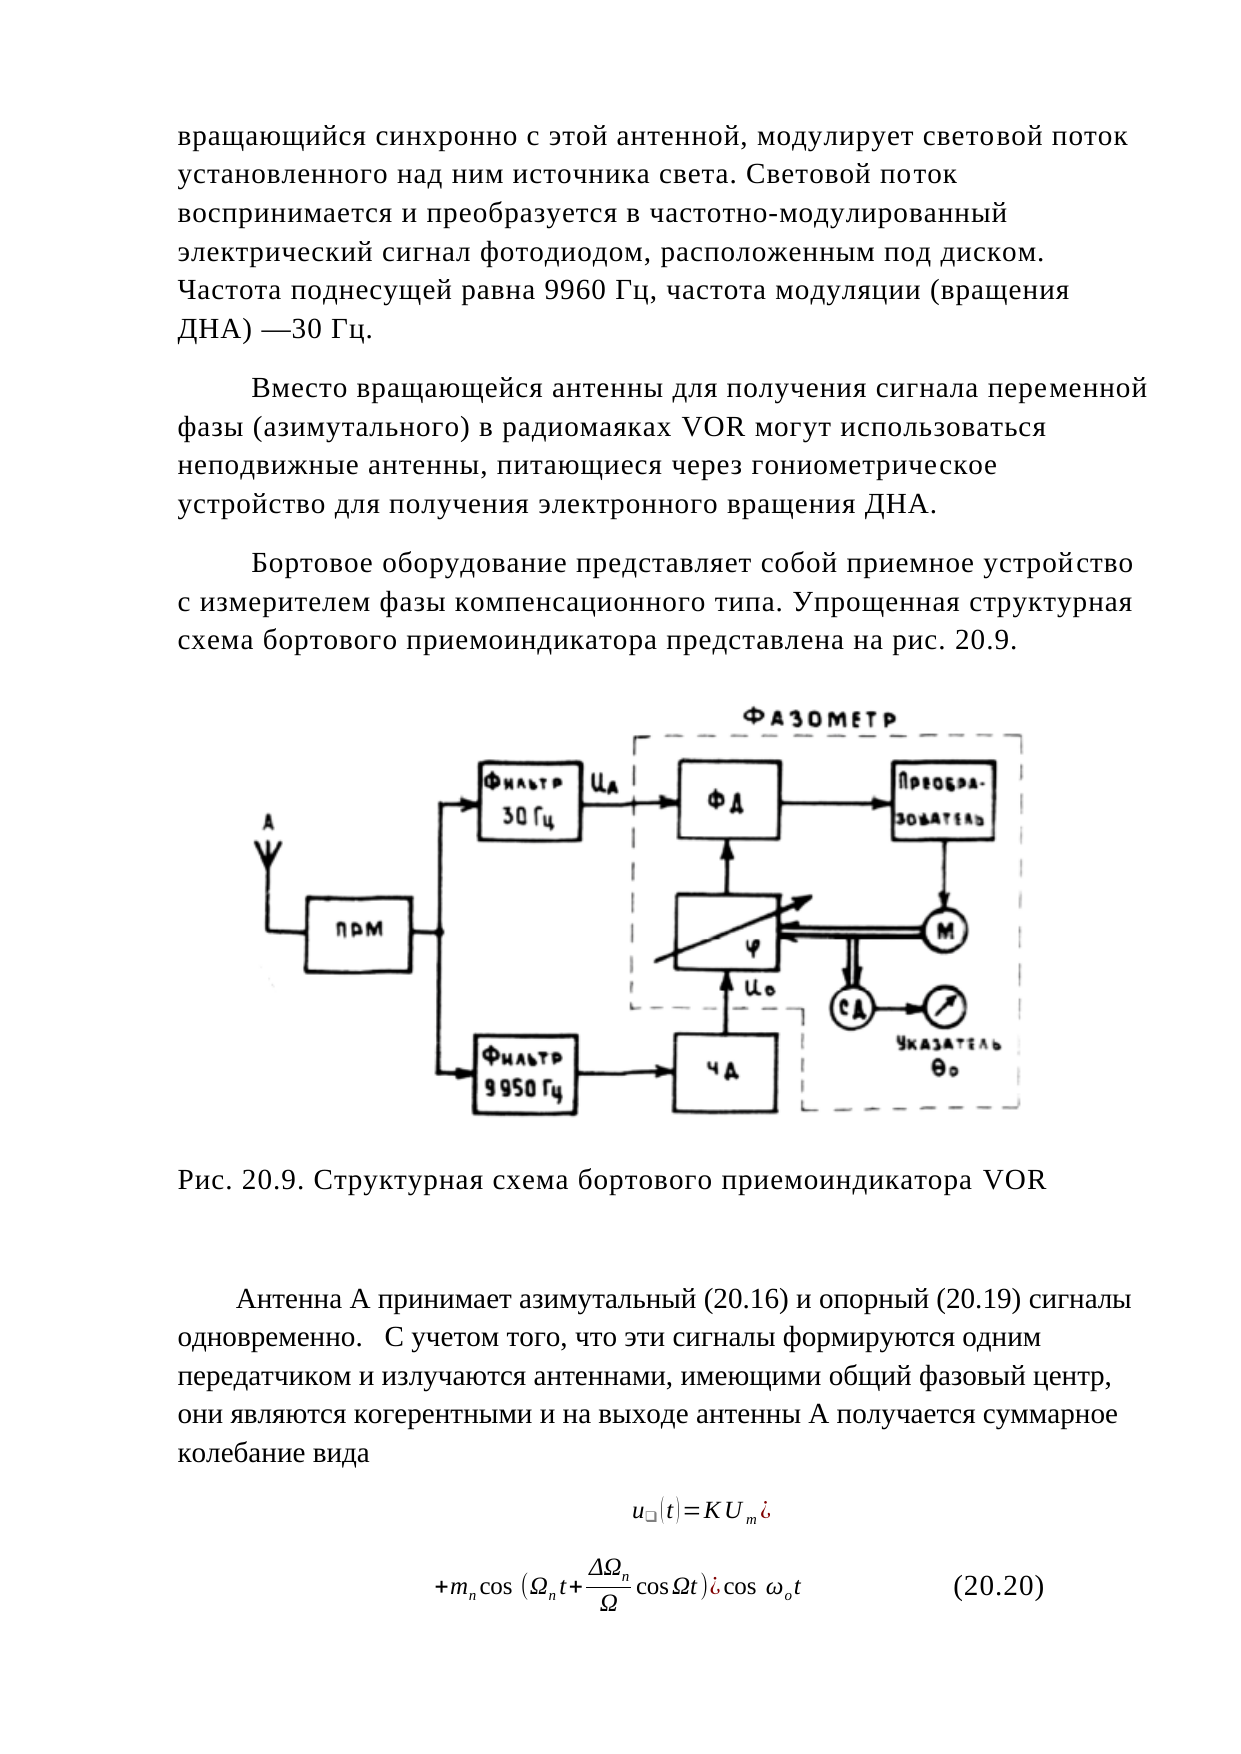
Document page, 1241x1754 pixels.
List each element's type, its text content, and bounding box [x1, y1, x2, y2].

text Антенна А принимает азимутальный (20.16) и опорный (20.19) сигналы одновременно. С учетом того, что эти сигналы формируются одним передатчиком и излучаются антеннами, имеющими общий фазовый центр, они являются когерентными и на выходе антенны А получается суммарное колебание вида [177, 1281, 1152, 1468]
text Рис. 20.9. Структурная схема бортового приемоиндикатора VOR [177, 1162, 1152, 1196]
text Вместо вращающейся антенны для получения сигнала переменной фазы (азимутального) в радиомаяках VOR могут использоваться неподвижные антенны, питающиеся через гониометрическое устройство для получения электронного вращения ДНА. [177, 370, 1152, 519]
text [177, 118, 1152, 344]
text Бортовое оборудование представляет собой приемное устройство с измерителем фазы компенсационного типа. Упрощенная структурная схема бортового приемоиндикатора представлена на рис. 20.9. [177, 545, 1152, 656]
text (20.20) [177, 1554, 1152, 1616]
